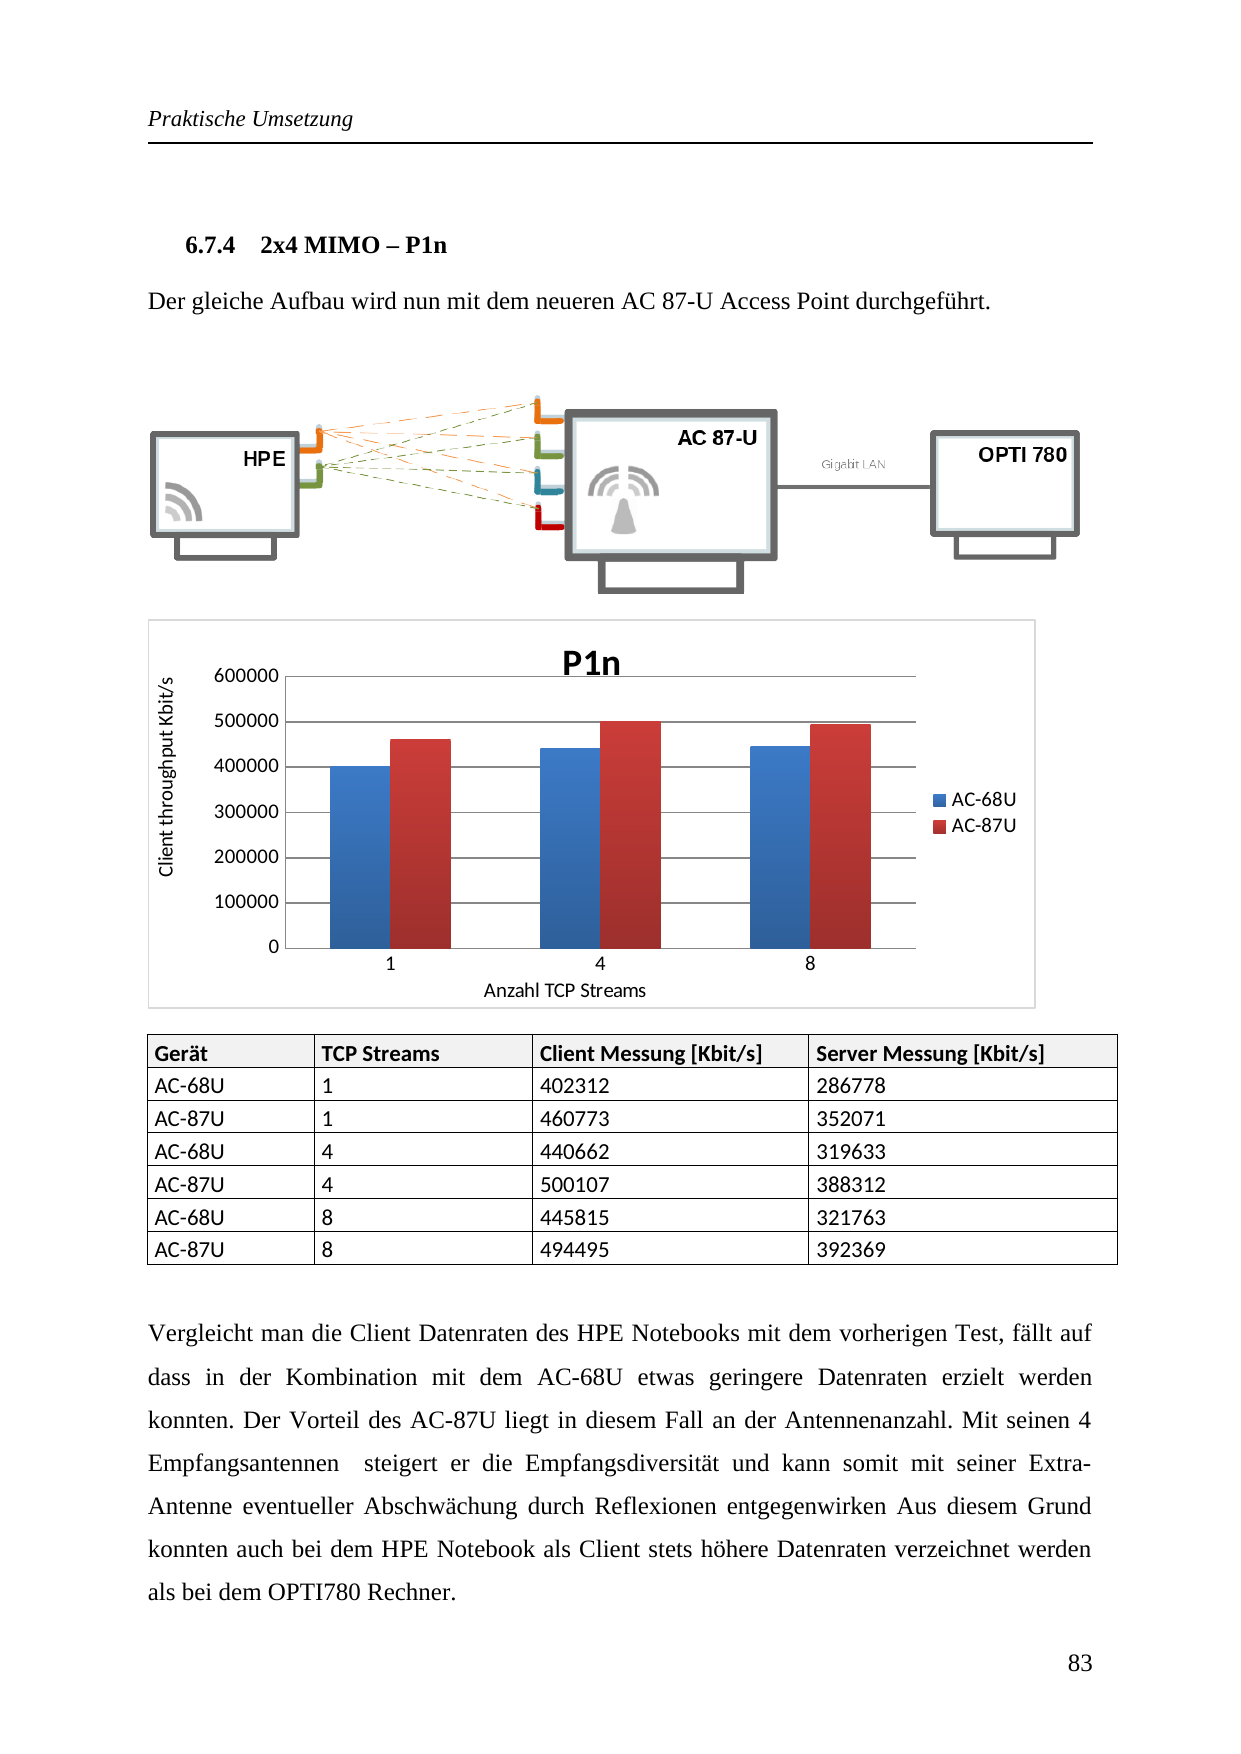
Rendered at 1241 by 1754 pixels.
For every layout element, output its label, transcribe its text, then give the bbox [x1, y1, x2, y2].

table_cell AC-87U [148, 1166, 314, 1198]
text Der gleiche Aufbau wird nun mit dem neueren AC 87-U Access Point durchgeführt. [148, 286, 1093, 314]
table_header Server Messung [Kbit/s] [809, 1035, 1117, 1067]
table_cell AC-68U [148, 1133, 314, 1165]
table_cell AC-68U [148, 1068, 314, 1099]
table_cell 286778 [809, 1068, 1117, 1099]
table_cell 1 [315, 1068, 532, 1099]
table_cell 440662 [533, 1133, 808, 1165]
table_cell 8 [315, 1199, 532, 1231]
table_cell AC-68U [148, 1199, 314, 1231]
table_cell 500107 [533, 1166, 808, 1198]
table_header Client Messung [Kbit/s] [533, 1035, 808, 1067]
table_cell 494495 [533, 1232, 808, 1263]
table_cell 460773 [533, 1101, 808, 1132]
table_cell 352071 [809, 1101, 1117, 1132]
table_header Gerät [148, 1035, 314, 1067]
table_cell 388312 [809, 1166, 1117, 1198]
table_cell 4 [315, 1133, 532, 1165]
table_cell 392369 [809, 1232, 1117, 1263]
table_cell AC-87U [148, 1232, 314, 1263]
table_cell 321763 [809, 1199, 1117, 1231]
table_cell 8 [315, 1232, 532, 1263]
table_cell AC-87U [148, 1101, 314, 1132]
table_cell 4 [315, 1166, 532, 1198]
text Vergleicht man die Client Datenraten des HPE Notebooks mit dem vorherigen Test, fällt auf dass in der Kombination mit dem AC-68U etwas geringere Datenraten erzielt werden konnten. Der Vorteil des AC-87U liegt in diesem Fall an der Antennenanzahl. Mit seinen 4 Empfangsantennen steigert er die Empfangsdiversität und kann somit mit seiner Extra-Antenne eventueller Abschwächung durch Reflexionen entgegenwirken Aus diesem Grund konnten auch bei dem HPE Notebook als Client stets höhere Datenraten verzeichnet werden als bei dem OPTI780 Rechner. [148, 1318, 1093, 1606]
table_cell 402312 [533, 1068, 808, 1099]
table_cell 1 [315, 1101, 532, 1132]
table_cell 445815 [533, 1199, 808, 1231]
table_header TCP Streams [315, 1035, 532, 1067]
subtitle 2x4 MIMO – P1n [185, 230, 1093, 259]
table_cell 319633 [809, 1133, 1117, 1165]
